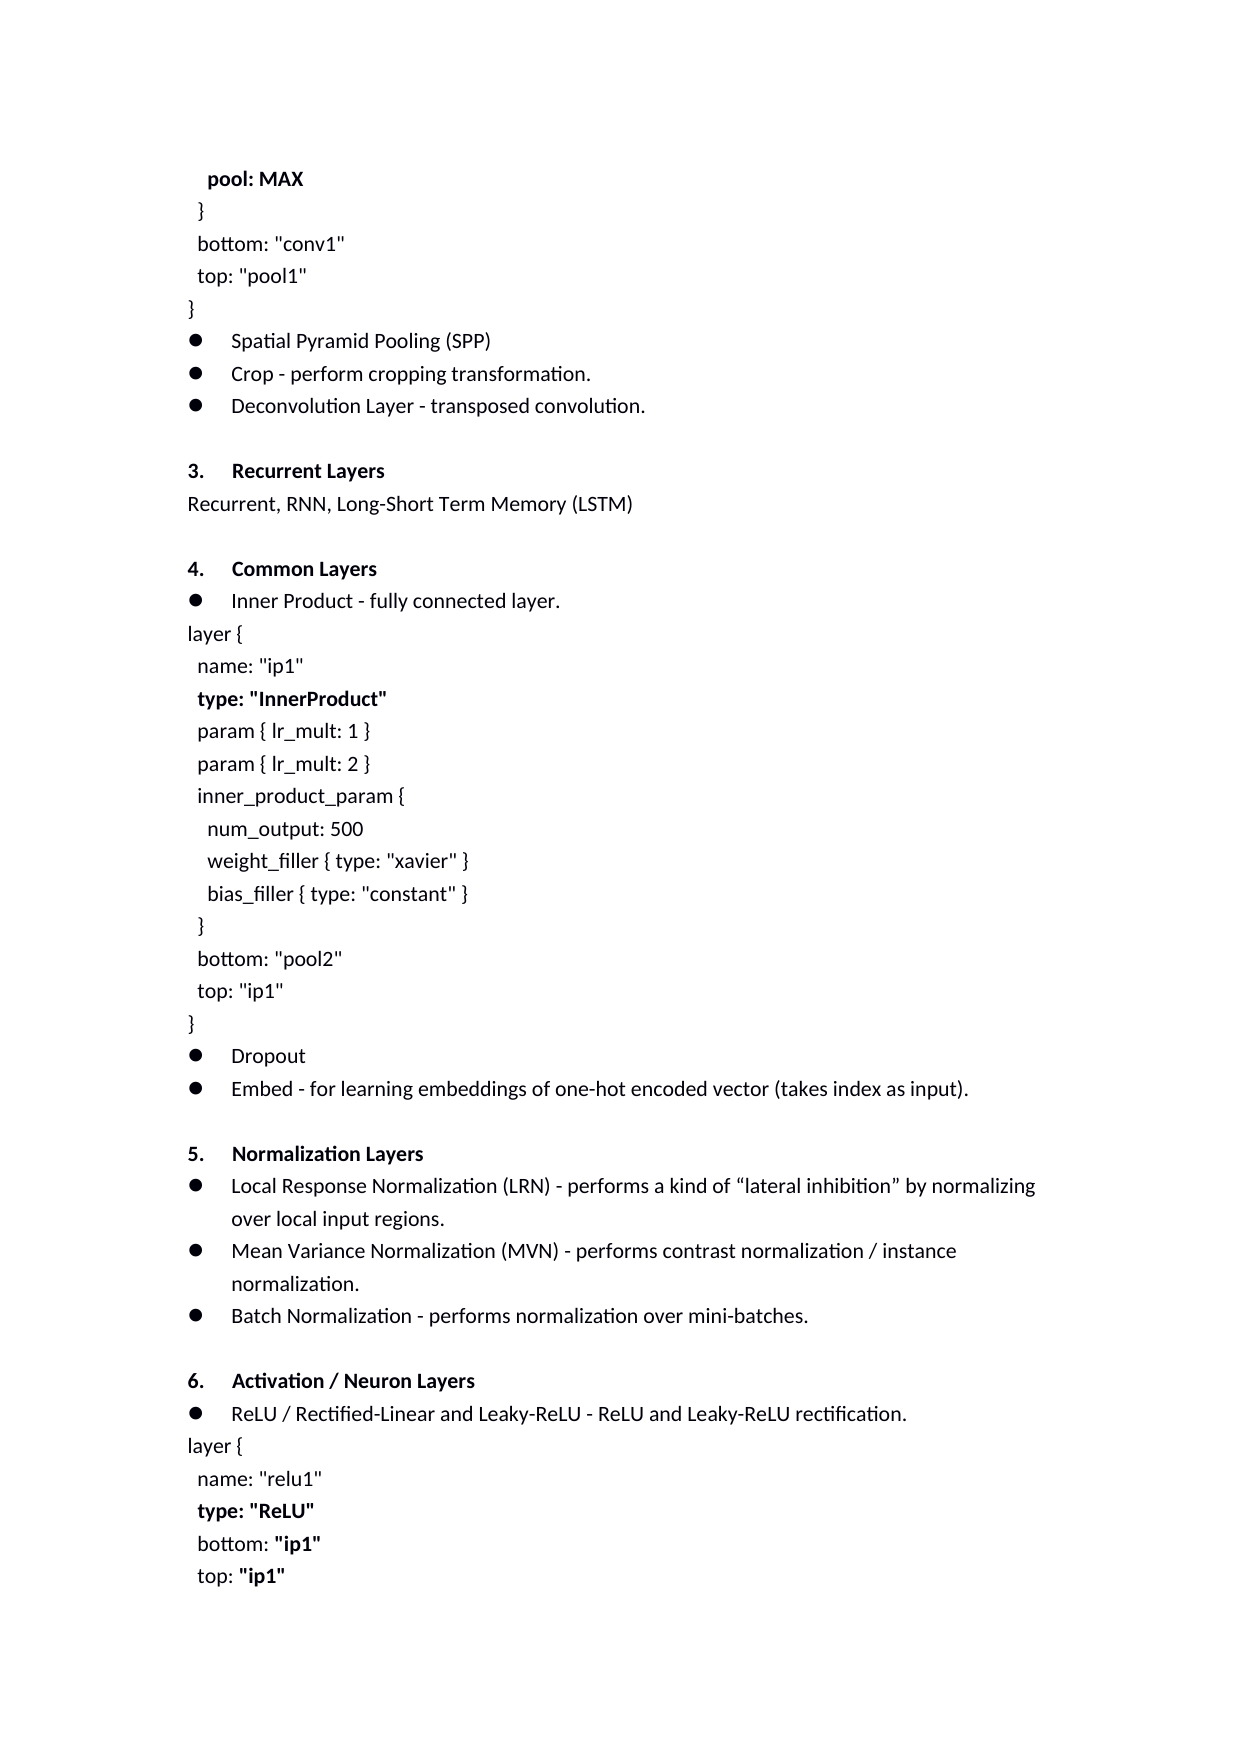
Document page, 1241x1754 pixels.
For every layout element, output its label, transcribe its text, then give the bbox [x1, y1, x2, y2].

text top: "ip1" [187, 1559, 1053, 1592]
list ReLU / Rectified-Linear and Leaky-ReLU - ReLU and Leaky-ReLU rectification. [187, 1397, 1053, 1429]
text num_output: 500 [187, 812, 1053, 844]
text param { lr_mult: 1 } [187, 714, 1053, 747]
list Recurrent Layers [187, 454, 1053, 487]
text bottom: "ip1" [187, 1527, 1053, 1559]
text name: "ip1" [187, 649, 1053, 682]
text type: "ReLU" [187, 1494, 1053, 1527]
list Normalization Layers [187, 1137, 1053, 1169]
text weight_filler { type: "xavier" } [187, 844, 1053, 877]
text top: "ip1" [187, 974, 1053, 1007]
text name: "relu1" [187, 1462, 1053, 1494]
text } [187, 194, 1053, 227]
list Spatial Pyramid Pooling (SPP) [187, 324, 1053, 357]
text type: "InnerProduct" [187, 682, 1053, 714]
list Deconvolution Layer - transposed convolution. [187, 389, 1053, 422]
text } [187, 292, 1053, 324]
list Mean Variance Normalization (MVN) - performs contrast normalization / instance normalization. [187, 1234, 1053, 1299]
list Embed - for learning embeddings of one-hot encoded vector (takes index as input). [187, 1072, 1053, 1104]
list Dropout [187, 1039, 1053, 1072]
text bottom: "pool2" [187, 942, 1053, 974]
text } [187, 1007, 1053, 1039]
text layer { [187, 1429, 1053, 1462]
list Common Layers [187, 552, 1053, 584]
list Inner Product - fully connected layer. [187, 584, 1053, 617]
text bias_filler { type: "constant" } [187, 877, 1053, 909]
text pool: MAX [187, 162, 1053, 194]
text layer { [187, 617, 1053, 649]
list Local Response Normalization (LRN) - performs a kind of “lateral inhibition” by normalizing over local input regions. [187, 1169, 1053, 1234]
text top: "pool1" [187, 259, 1053, 292]
text param { lr_mult: 2 } [187, 747, 1053, 779]
list Batch Normalization - performs normalization over mini-batches. [187, 1299, 1053, 1332]
text } [187, 909, 1053, 942]
text bottom: "conv1" [187, 227, 1053, 259]
list Crop - perform cropping transformation. [187, 357, 1053, 389]
text inner_product_param { [187, 779, 1053, 812]
list Activation / Neuron Layers [187, 1364, 1053, 1397]
text Recurrent, RNN, Long-Short Term Memory (LSTM) [187, 487, 1053, 519]
